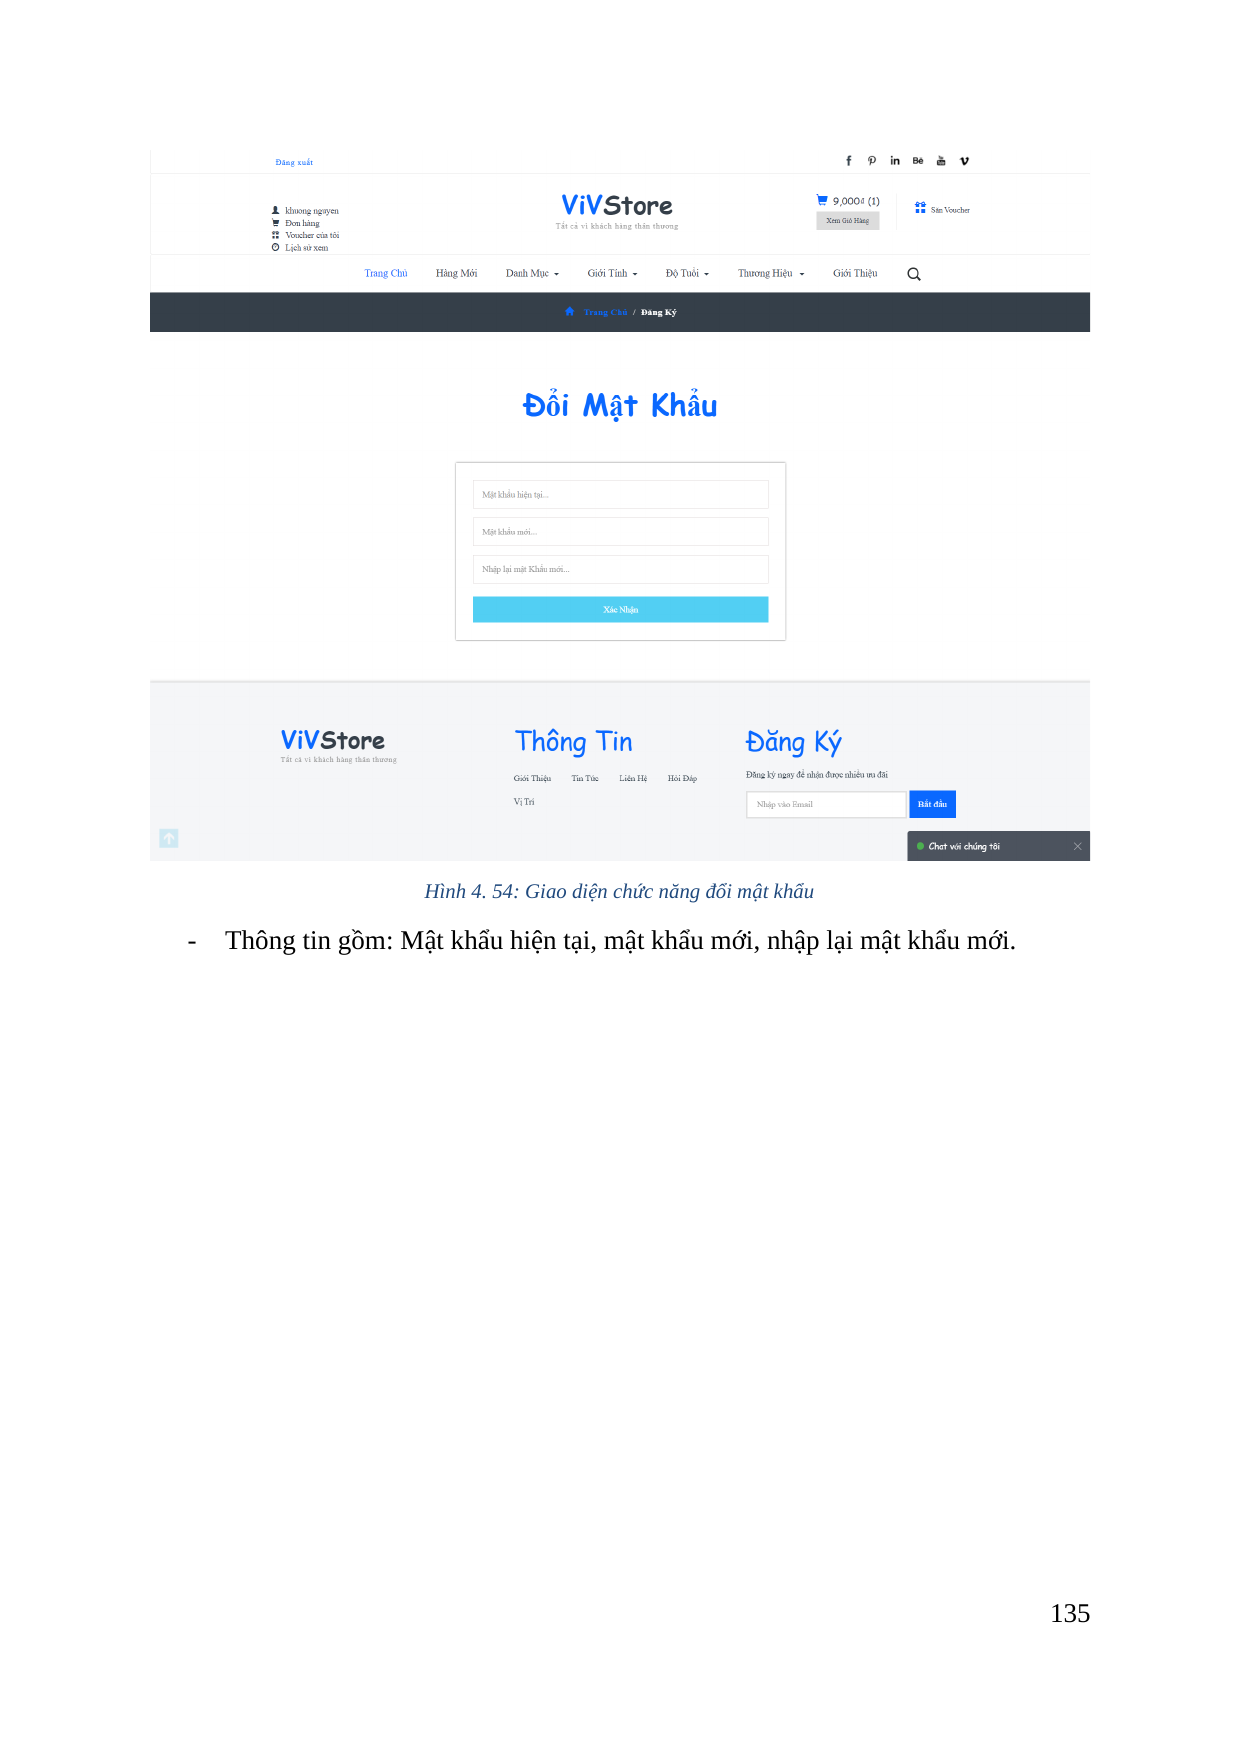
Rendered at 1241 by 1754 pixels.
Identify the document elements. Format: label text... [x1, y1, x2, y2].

list Thông tin gồm: Mật khẩu hiện tại, mật khẩu mới, nhập lại mật khẩu mới. [187, 924, 1090, 955]
picture [150, 150, 1091, 861]
text Hình 4. 54: Giao diện chức năng đổi mật khẩu [150, 879, 1090, 903]
